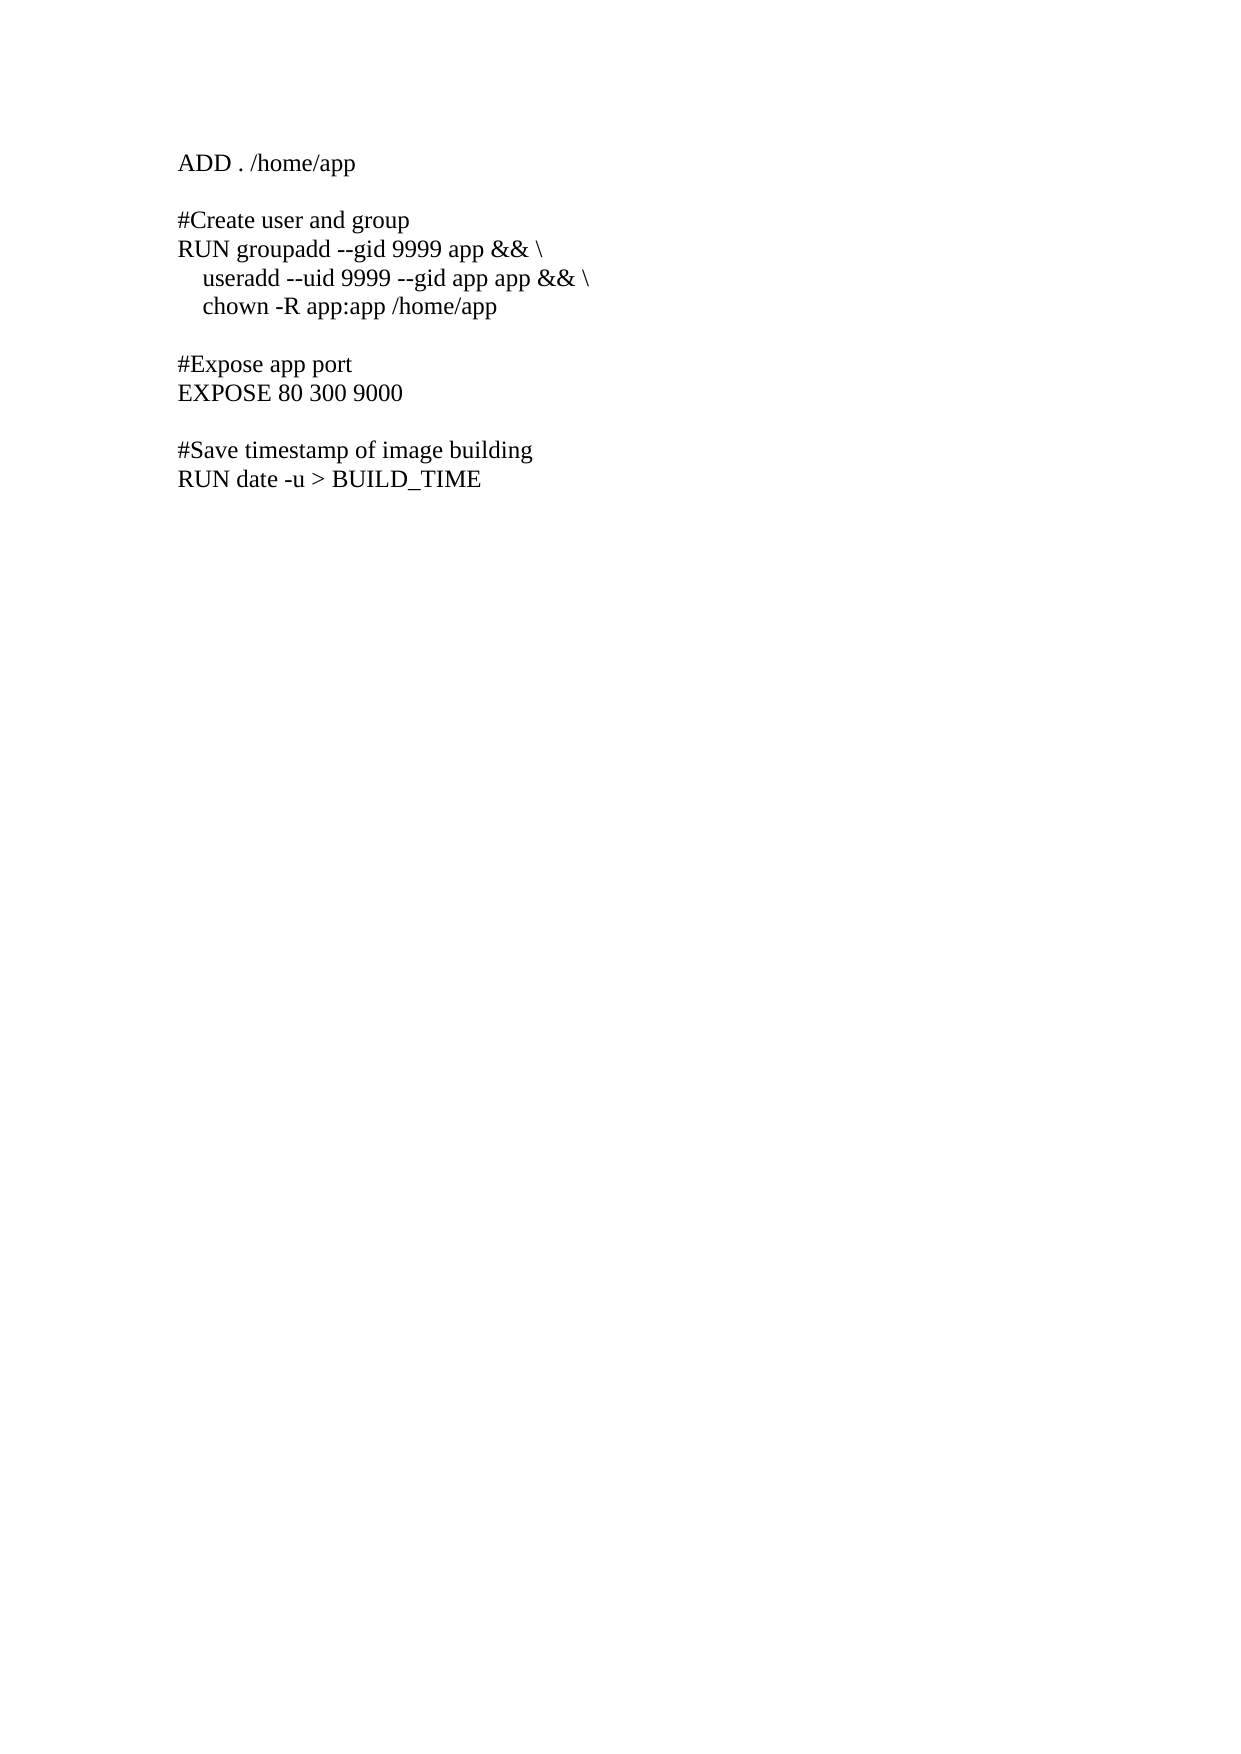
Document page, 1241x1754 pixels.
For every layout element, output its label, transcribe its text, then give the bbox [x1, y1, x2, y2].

text chown -R app:app /home/app [177, 291, 1107, 320]
text ADD . /home/app [177, 148, 1107, 176]
text #Save timestamp of image building [177, 435, 1107, 464]
text useradd --uid 9999 --gid app app && \ [177, 263, 1107, 291]
text EXPOSE 80 300 9000 [177, 378, 1107, 406]
text RUN date -u > BUILD_TIME [177, 464, 1107, 493]
text RUN groupadd --gid 9999 app && \ [177, 234, 1107, 263]
text #Expose app port [177, 349, 1107, 378]
text #Create user and group [177, 205, 1107, 234]
